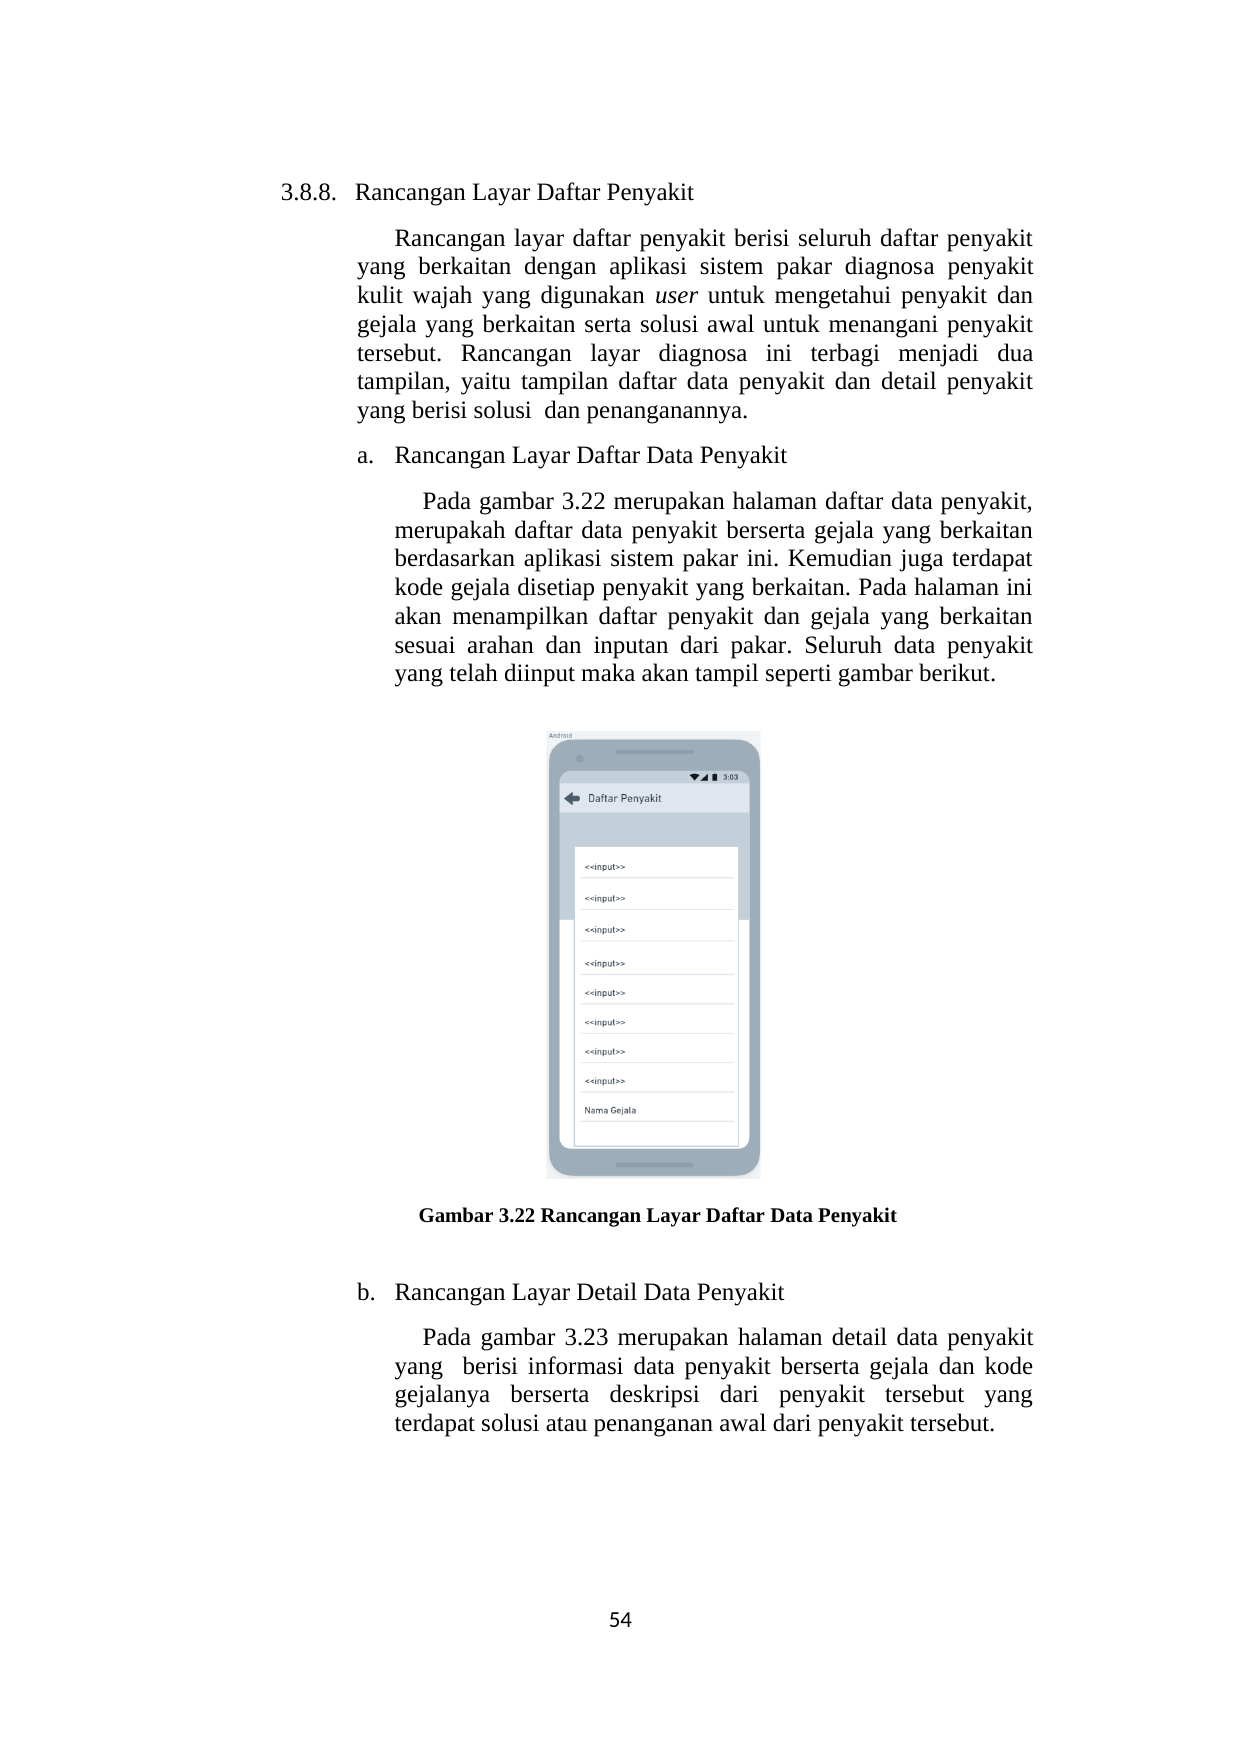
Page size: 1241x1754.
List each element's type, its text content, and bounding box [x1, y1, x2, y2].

text Rancangan layar daftar penyakit berisi seluruh daftar penyakit yang berkaitan dengan aplikasi sistem pakar diagnosa penyakit kulit wajah yang digunakan user untuk mengetahui penyakit dan gejala yang berkaitan serta solusi awal untuk menangani penyakit tersebut. Rancangan layar diagnosa ini terbagi menjadi dua tampilan, yaitu tampilan daftar data penyakit dan detail penyakit yang berisi solusi dan penanganannya. [357, 223, 1033, 424]
list Rancangan Layar Detail Data Penyakit [357, 1277, 1033, 1305]
list Rancangan Layar Daftar Data Penyakit [357, 441, 1033, 469]
text Rancangan Layar Daftar Penyakit [281, 177, 1033, 206]
text Pada gambar 3.23 merupakan halaman detail data penyakit yang berisi informasi data penyakit berserta gejala dan kode gejalanya berserta deskripsi dari penyakit tersebut yang terdapat solusi atau penanganan awal dari penyakit tersebut. [394, 1322, 1033, 1437]
picture [546, 731, 761, 1179]
text Pada gambar 3.22 merupakan halaman daftar data penyakit, merupakah daftar data penyakit berserta gejala yang berkaitan berdasarkan aplikasi sistem pakar ini. Kemudian juga terdapat kode gejala disetiap penyakit yang berkaitan. Pada halaman ini akan menampilkan daftar penyakit dan gejala yang berkaitan sesuai arahan dan inputan dari pakar. Seluruh data penyakit yang telah diinput maka akan tampil seperti gambar berikut. [394, 486, 1033, 687]
text Gambar 3.22 Rancangan Layar Daftar Data Penyakit [282, 1203, 1033, 1227]
